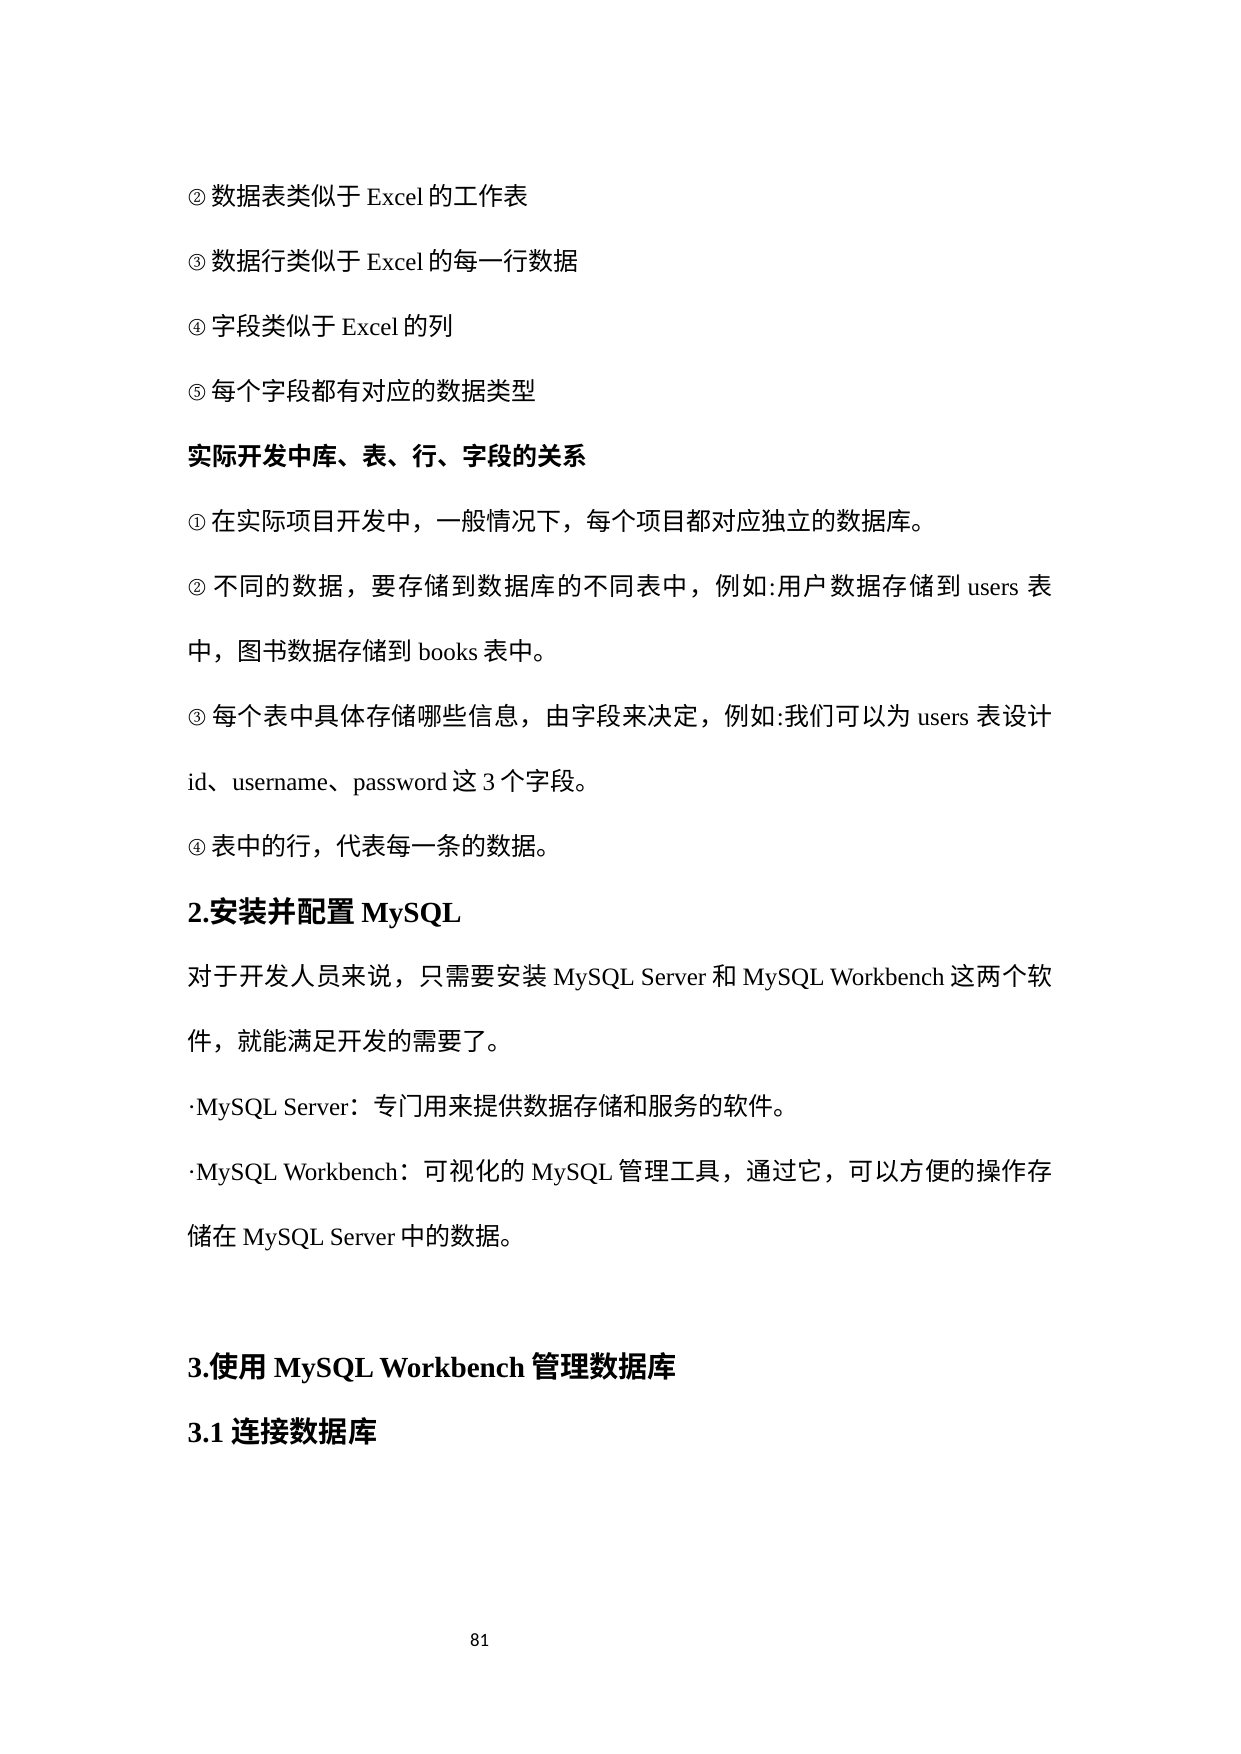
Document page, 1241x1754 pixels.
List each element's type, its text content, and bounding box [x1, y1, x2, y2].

text 对于开发人员来说，只需要安装MySQL Server和MySQL Workbench这两个软件，就能满足开发的需要了。 [187, 942, 1053, 1072]
text ·MySQL Server：专门用来提供数据存储和服务的软件。 [187, 1072, 1053, 1137]
text ③每个表中具体存储哪些信息，由字段来决定，例如:我们可以为users 表设计 id、username、password这3个字段。 [187, 682, 1053, 812]
text 3.使用MySQL Workbench管理数据库 [187, 1332, 1053, 1397]
text ③数据行类似于Excel的每一行数据 [187, 227, 1053, 292]
text ④表中的行，代表每一条的数据。 [187, 812, 1053, 877]
text ②不同的数据，要存储到数据库的不同表中，例如:用户数据存储到users 表中，图书数据存储到 books表中。 [187, 552, 1053, 682]
text ②数据表类似于Excel的工作表 [187, 162, 1053, 227]
text ④字段类似于Excel的列 [187, 292, 1053, 357]
text 实际开发中库、表、行、字段的关系 [187, 422, 1053, 487]
text ·MySQL Workbench：可视化的MySQL管理工具，通过它，可以方便的操作存储在MySQL Server中的数据。 [187, 1137, 1053, 1267]
text ①在实际项目开发中，一般情况下，每个项目都对应独立的数据库。 [187, 487, 1053, 552]
text 3.1 连接数据库 [187, 1397, 1053, 1462]
text ⑤每个字段都有对应的数据类型 [187, 357, 1053, 422]
text 2.安装并配置MySQL [187, 877, 1053, 942]
